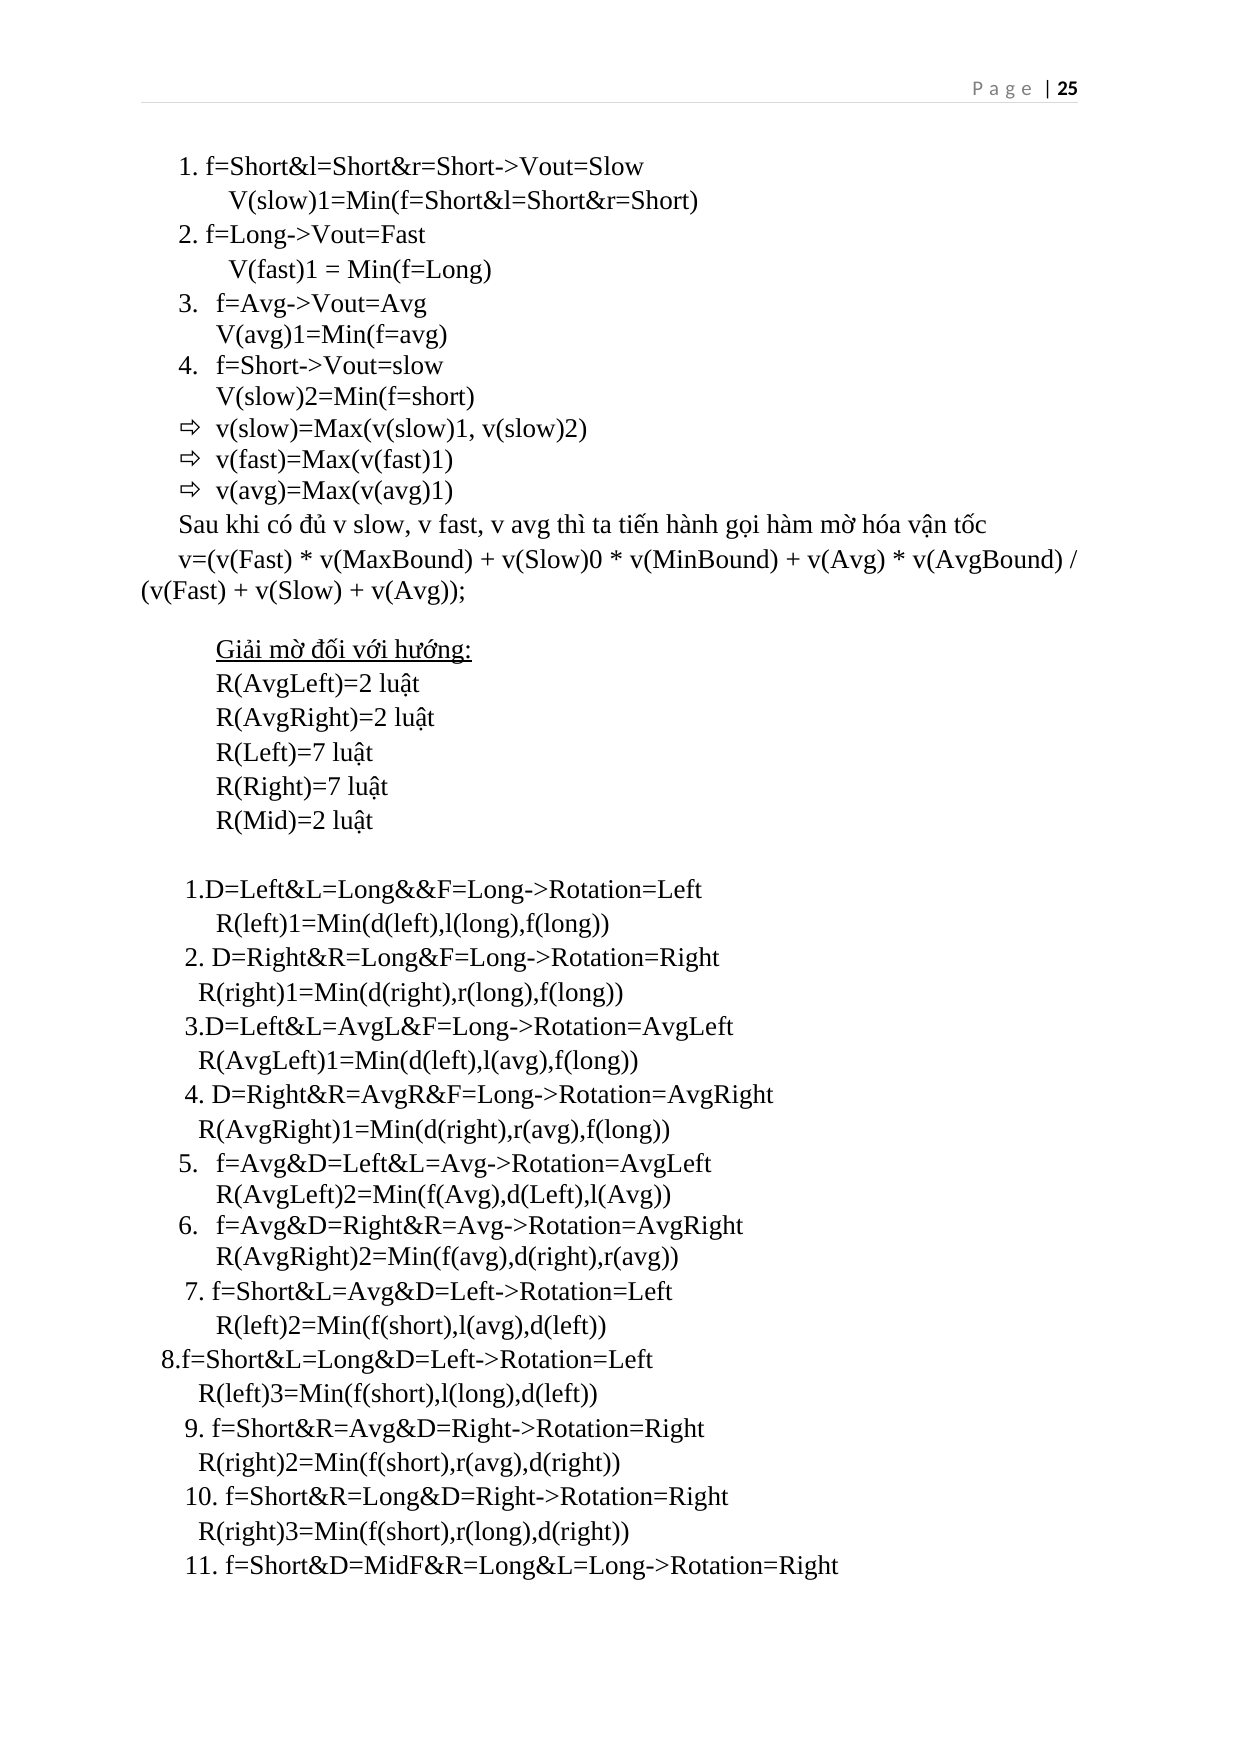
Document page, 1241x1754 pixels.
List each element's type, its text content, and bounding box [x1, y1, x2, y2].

list f=Avg->Vout=Avg [178, 287, 1078, 318]
text 2. f=Long->Vout=Fast [141, 218, 1078, 250]
text 1.D=Left&L=Long&&F=Long->Rotation=Left [141, 873, 1078, 904]
list v(slow)=Max(v(slow)1, v(slow)2) [178, 412, 1078, 443]
text R(Right)=7 luật [141, 770, 1078, 801]
text R(right)3=Min(f(short),r(long),d(right)) [141, 1514, 1078, 1546]
text 10. f=Short&R=Long&D=Right->Rotation=Right [141, 1480, 1078, 1511]
list f=Avg&D=Right&R=Avg->Rotation=AvgRight [178, 1209, 1078, 1240]
list R(left)2=Min(f(short),l(avg),d(left)) [216, 1309, 1078, 1340]
text V(fast)1 = Min(f=Long) [141, 253, 1078, 284]
text V(slow)1=Min(f=Short&l=Short&r=Short) [141, 184, 1078, 215]
text R(AvgRight)1=Min(d(right),r(avg),f(long)) [141, 1113, 1078, 1144]
text R(AvgLeft)=2 luật [141, 667, 1078, 698]
text v=(v(Fast) * v(MaxBound) + v(Slow)0 * v(MinBound) + v(Avg) * v(AvgBound) / (v(Fast) + v(Slow) + v(Avg)); [141, 543, 1078, 605]
text R(Left)=7 luật [141, 736, 1078, 767]
list v(fast)=Max(v(fast)1) [178, 443, 1078, 474]
text R(right)1=Min(d(right),r(long),f(long)) [141, 976, 1078, 1007]
text 7. f=Short&L=Avg&D=Left->Rotation=Left [141, 1275, 1078, 1306]
text 1. f=Short&l=Short&r=Short->Vout=Slow [141, 150, 1078, 181]
list f=Avg&D=Left&L=Avg->Rotation=AvgLeft [178, 1147, 1078, 1178]
list V(slow)2=Min(f=short) [216, 381, 1078, 412]
list f=Short->Vout=slow [178, 349, 1078, 381]
text R(Mid)=2 luật [141, 804, 1078, 835]
text 11. f=Short&D=MidF&R=Long&L=Long->Rotation=Right [141, 1549, 1078, 1580]
text Sau khi có đủ v slow, v fast, v avg thì ta tiến hành gọi hàm mờ hóa vận tốc [141, 508, 1078, 540]
list R(AvgRight)2=Min(f(avg),d(right),r(avg)) [216, 1240, 1078, 1272]
text 3.D=Left&L=AvgL&F=Long->Rotation=AvgLeft [141, 1010, 1078, 1041]
text R(AvgRight)=2 luật [141, 701, 1078, 733]
text Giải mờ đối với hướng: [141, 633, 1078, 664]
text 2. D=Right&R=Long&F=Long->Rotation=Right [141, 941, 1078, 972]
text R(left)1=Min(d(left),l(long),f(long)) [141, 907, 1078, 938]
text R(left)3=Min(f(short),l(long),d(left)) [141, 1377, 1078, 1409]
list v(avg)=Max(v(avg)1) [178, 474, 1078, 505]
text 4. D=Right&R=AvgR&F=Long->Rotation=AvgRight [141, 1078, 1078, 1109]
text 9. f=Short&R=Avg&D=Right->Rotation=Right [141, 1412, 1078, 1443]
text R(AvgLeft)1=Min(d(left),l(avg),f(long)) [141, 1044, 1078, 1075]
text 8.f=Short&L=Long&D=Left->Rotation=Left [141, 1343, 1078, 1374]
text R(right)2=Min(f(short),r(avg),d(right)) [141, 1446, 1078, 1477]
list V(avg)1=Min(f=avg) [216, 318, 1078, 349]
list R(AvgLeft)2=Min(f(Avg),d(Left),l(Avg)) [216, 1178, 1078, 1209]
